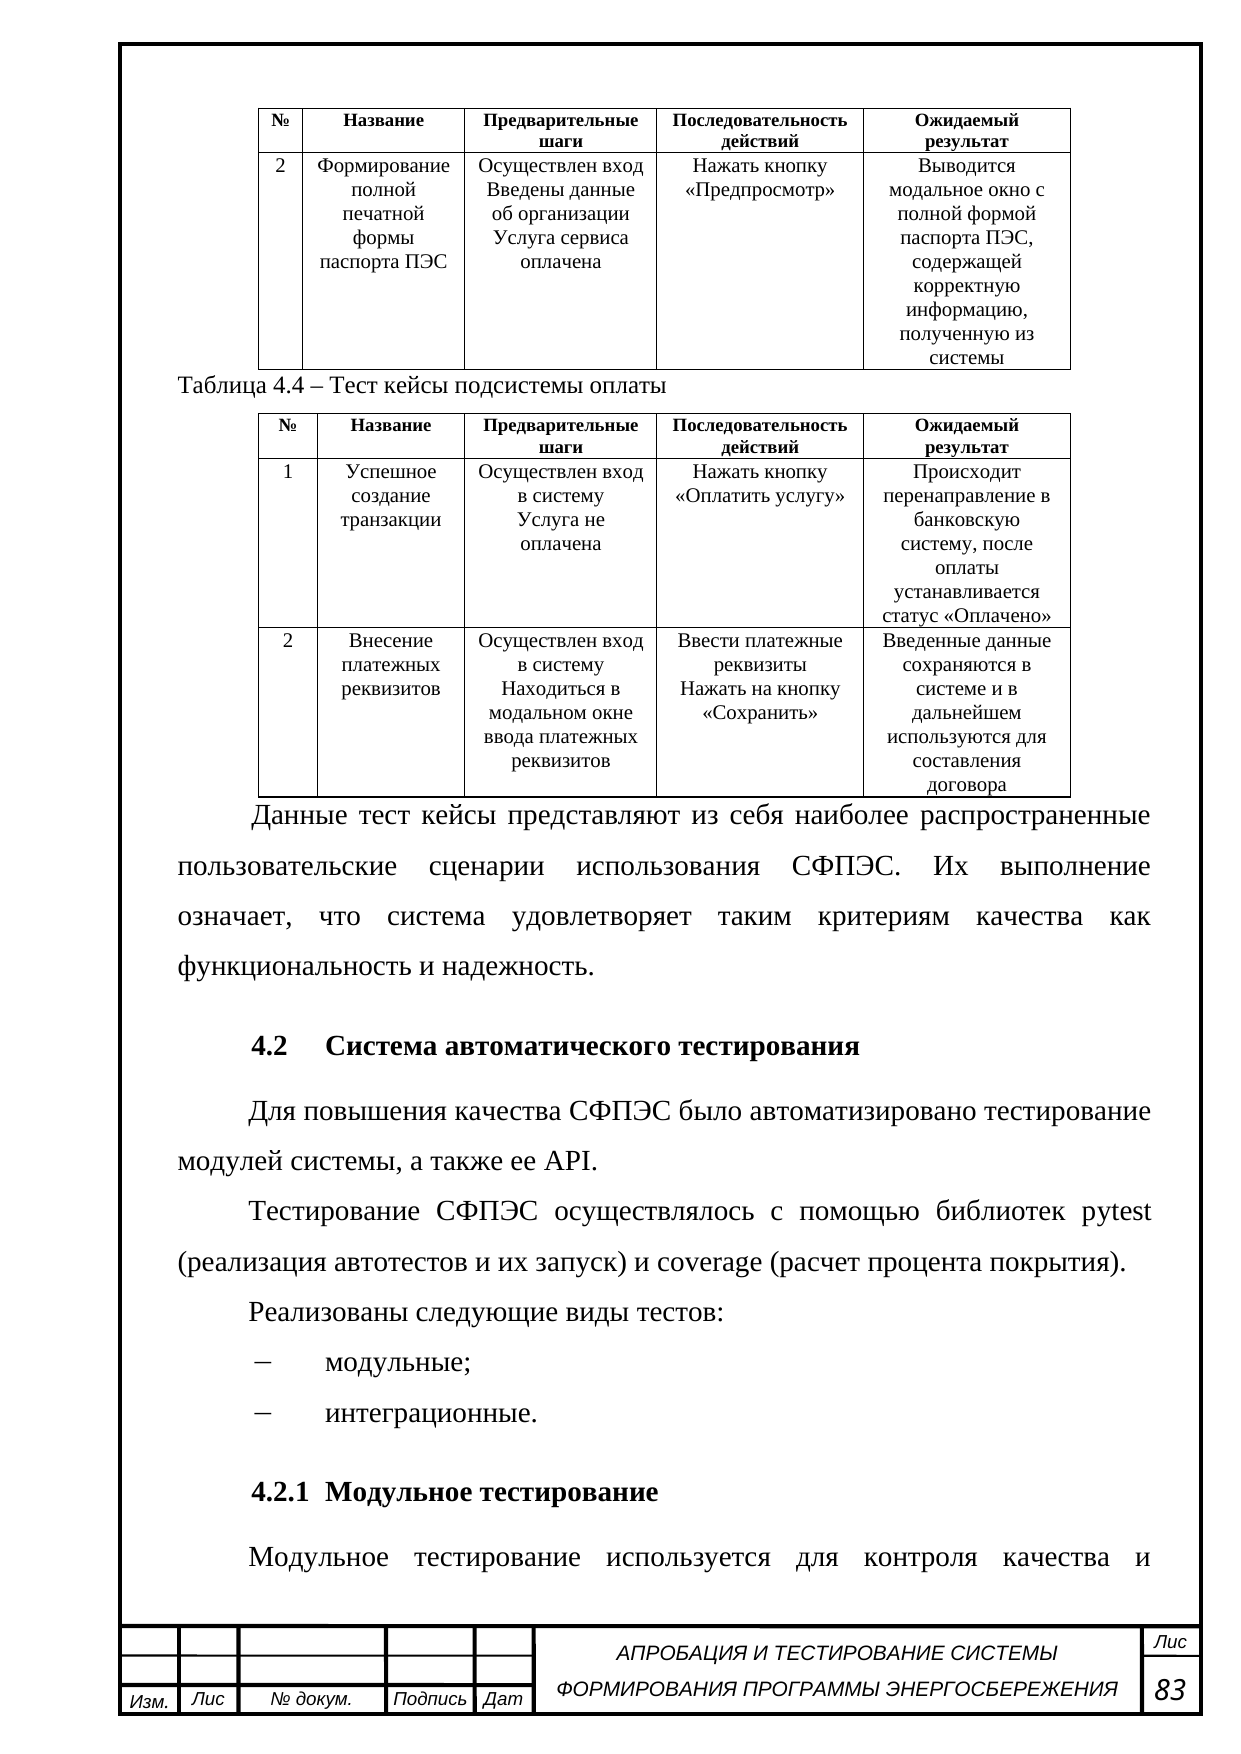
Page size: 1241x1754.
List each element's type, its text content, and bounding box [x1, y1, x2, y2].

table_header № [259, 109, 302, 152]
table_header № [259, 414, 317, 457]
table_header Название [303, 109, 464, 152]
table_cell Происходит перенаправление в банковскую систему, после оплаты устанавливается статус «Оплачено» [864, 459, 1070, 627]
table_cell 2 [259, 628, 317, 796]
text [177, 1539, 1152, 1573]
table_cell Осуществлен вход Введены данные об организации Услуга сервиса оплачена [465, 153, 656, 369]
table_cell Нажать кнопку «Предпросмотр» [657, 153, 863, 369]
table_cell Осуществлен вход в систему Находиться в модальном окне ввода платежных реквизитов [465, 628, 656, 796]
table_cell Выводится модальное окно с полной формой паспорта ПЭС, содержащей корректную информацию, полученную из системы [864, 153, 1070, 369]
table_cell Успешное создание транзакции [318, 459, 464, 627]
table_header Предварительные шаги [465, 109, 656, 152]
table_cell Ввести платежные реквизиты Нажать на кнопку «Сохранить» [657, 628, 863, 796]
text Данные тест кейсы представляют из себя наиболее распространенные пользовательские сценарии использования СФПЭС. Их выполнение означает, что система удовлетворяет таким критериям качества как функциональность и надежность. [177, 797, 1152, 982]
table_header Последовательность действий [657, 414, 863, 457]
table_cell Введенные данные сохраняются в системе и в дальнейшем используются для составления договора [864, 628, 1070, 796]
table_cell 2 [259, 153, 302, 369]
table_header Последовательность действий [657, 109, 863, 152]
subtitle Модульное тестирование [177, 1474, 1152, 1508]
table_header Предварительные шаги [465, 414, 656, 457]
subtitle Система автоматического тестирования [177, 1028, 1152, 1061]
list модульные; [177, 1344, 1152, 1378]
table_header Название [318, 414, 464, 457]
table_header Ожидаемый результат [864, 414, 1070, 457]
table_cell Осуществлен вход в систему Услуга не оплачена [465, 459, 656, 627]
list интеграционные. [177, 1395, 1152, 1428]
text Таблица 4.4 – Тест кейсы подсистемы оплаты [177, 370, 1152, 399]
text Реализованы следующие виды тестов: [177, 1294, 1152, 1328]
text Для повышения качества СФПЭС было автоматизировано тестирование модулей системы, а также ее API. [177, 1093, 1152, 1177]
table_cell Нажать кнопку «Оплатить услугу» [657, 459, 863, 627]
table_cell Формирование полной печатной формы паспорта ПЭС [303, 153, 464, 369]
text Тестирование СФПЭС осуществлялось с помощью библиотек pytest (реализация автотестов и их запуск) и coverage (расчет процента покрытия). [177, 1193, 1152, 1277]
table_header Ожидаемый результат [864, 109, 1070, 152]
table_cell Внесение платежных реквизитов [318, 628, 464, 796]
table_cell 1 [259, 459, 317, 627]
